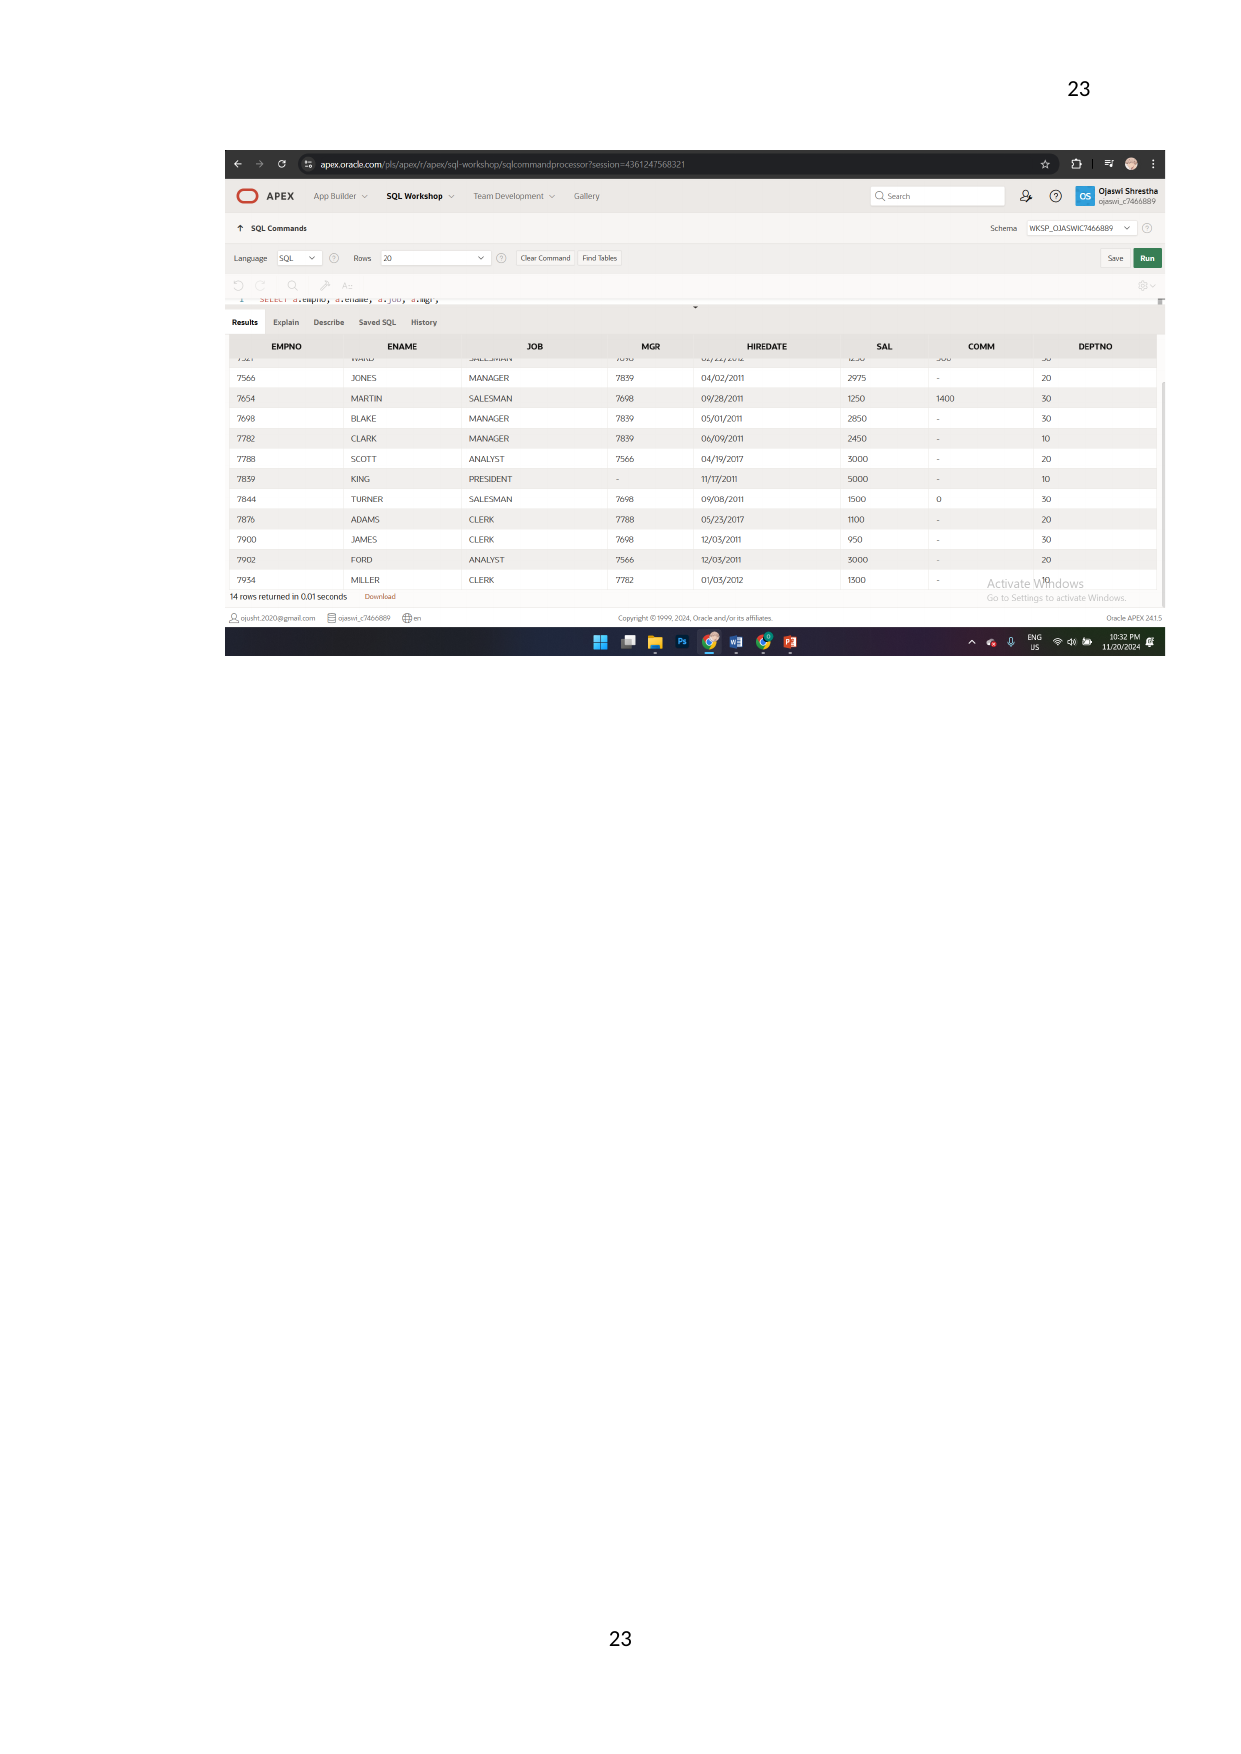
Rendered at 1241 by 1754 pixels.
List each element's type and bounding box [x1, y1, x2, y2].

picture [225, 150, 1166, 656]
